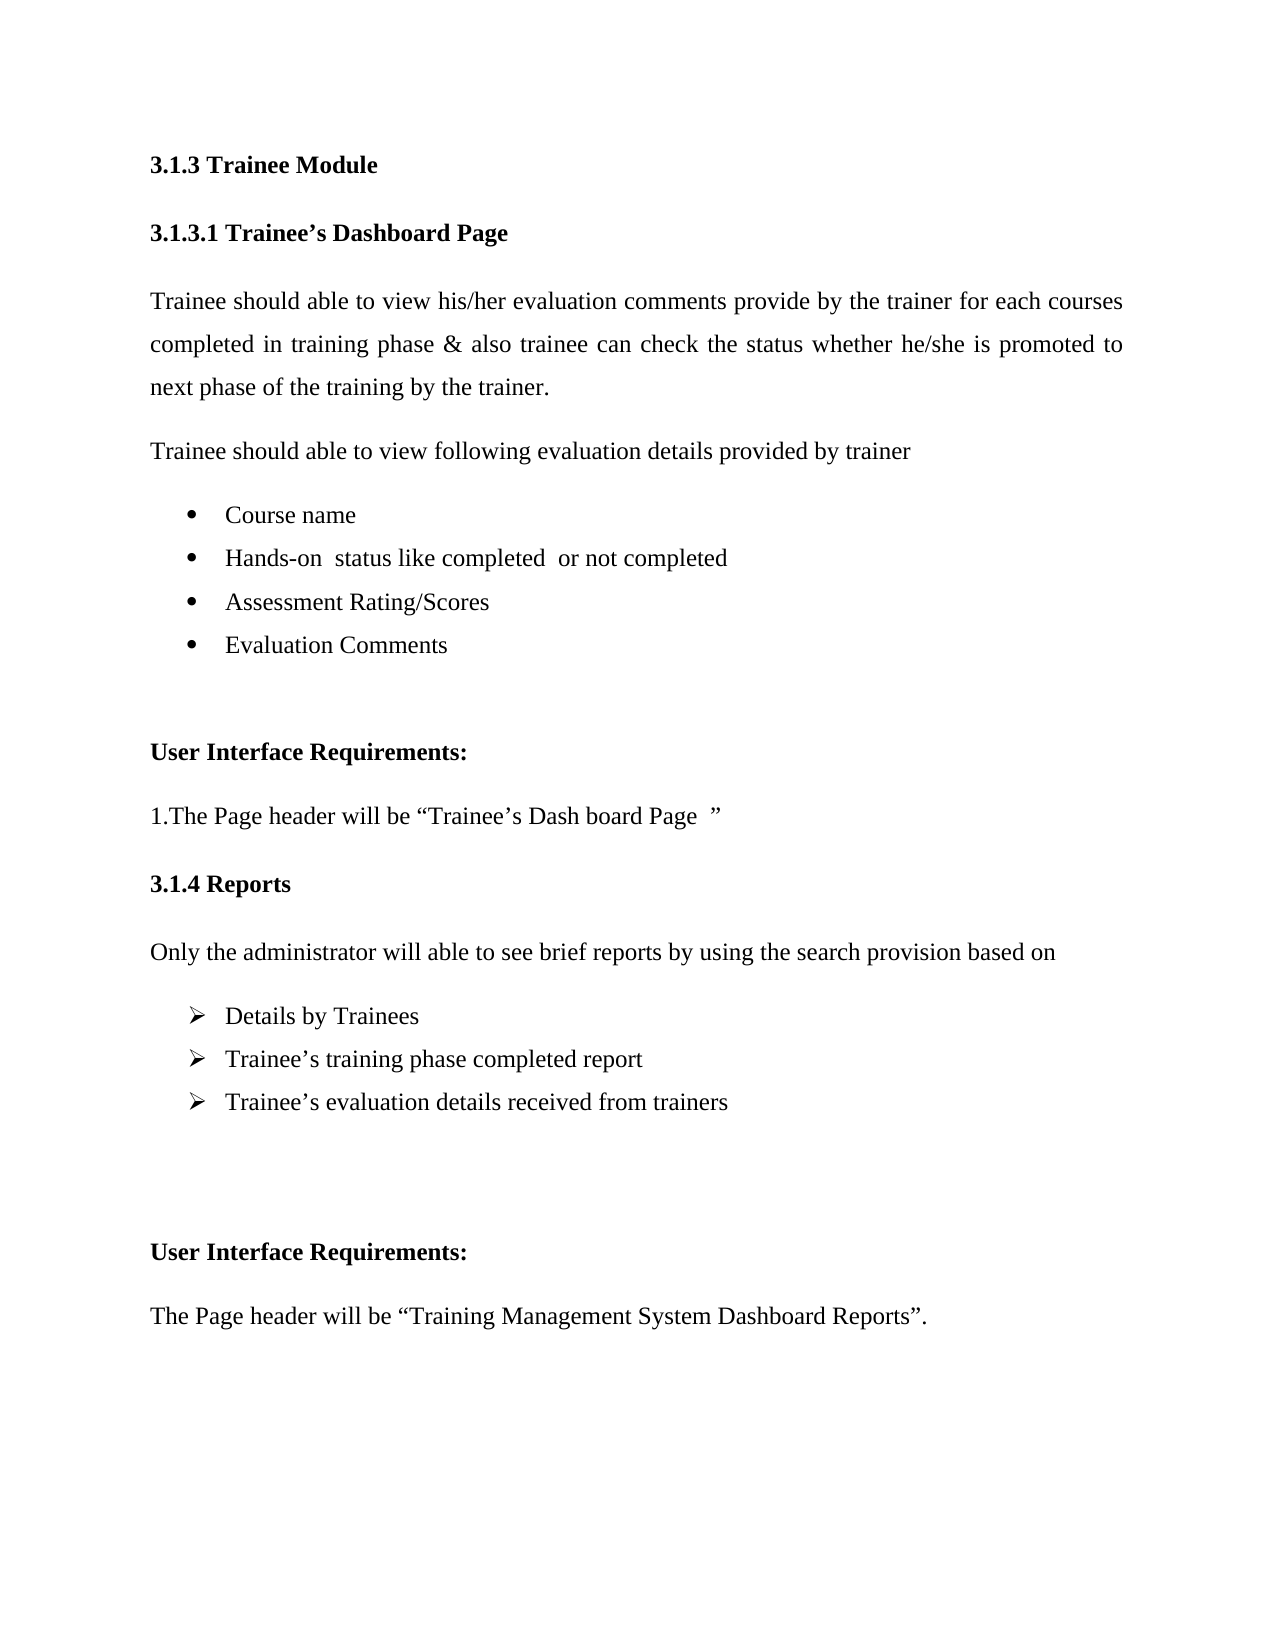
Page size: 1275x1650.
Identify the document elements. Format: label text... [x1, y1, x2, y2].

list Hands-on status like completed or not completed [187, 543, 1113, 572]
list Evaluation Comments [187, 630, 1113, 658]
text Trainee should able to view his/her evaluation comments provide by the trainer for each courses completed in training phase & also trainee can check the status whether he/she is promoted to next phase of the training by the trainer. [150, 286, 1125, 401]
list Assessment Rating/Scores [187, 587, 1113, 615]
list Course name [187, 500, 1113, 529]
text User Interface Requirements: [150, 1237, 1125, 1266]
text 3.1.4 Reports [150, 869, 1113, 898]
text Trainee should able to view following evaluation details provided by trainer [150, 436, 1125, 465]
text 1.The Page header will be “Trainee’s Dash board Page ” [150, 801, 1113, 829]
text User Interface Requirements: [150, 737, 1125, 766]
list Trainee’s training phase completed report [187, 1044, 1125, 1073]
list Trainee’s evaluation details received from trainers [187, 1087, 1125, 1116]
text 3.1.3.1 Trainee’s Dashboard Page [150, 218, 1113, 247]
text The Page header will be “Training Management System Dashboard Reports”. [150, 1301, 1113, 1330]
list Details by Trainees [187, 1001, 1125, 1030]
text Only the administrator will able to see brief reports by using the search provision based on [150, 937, 1125, 966]
text 3.1.3 Trainee Module [150, 150, 1113, 179]
